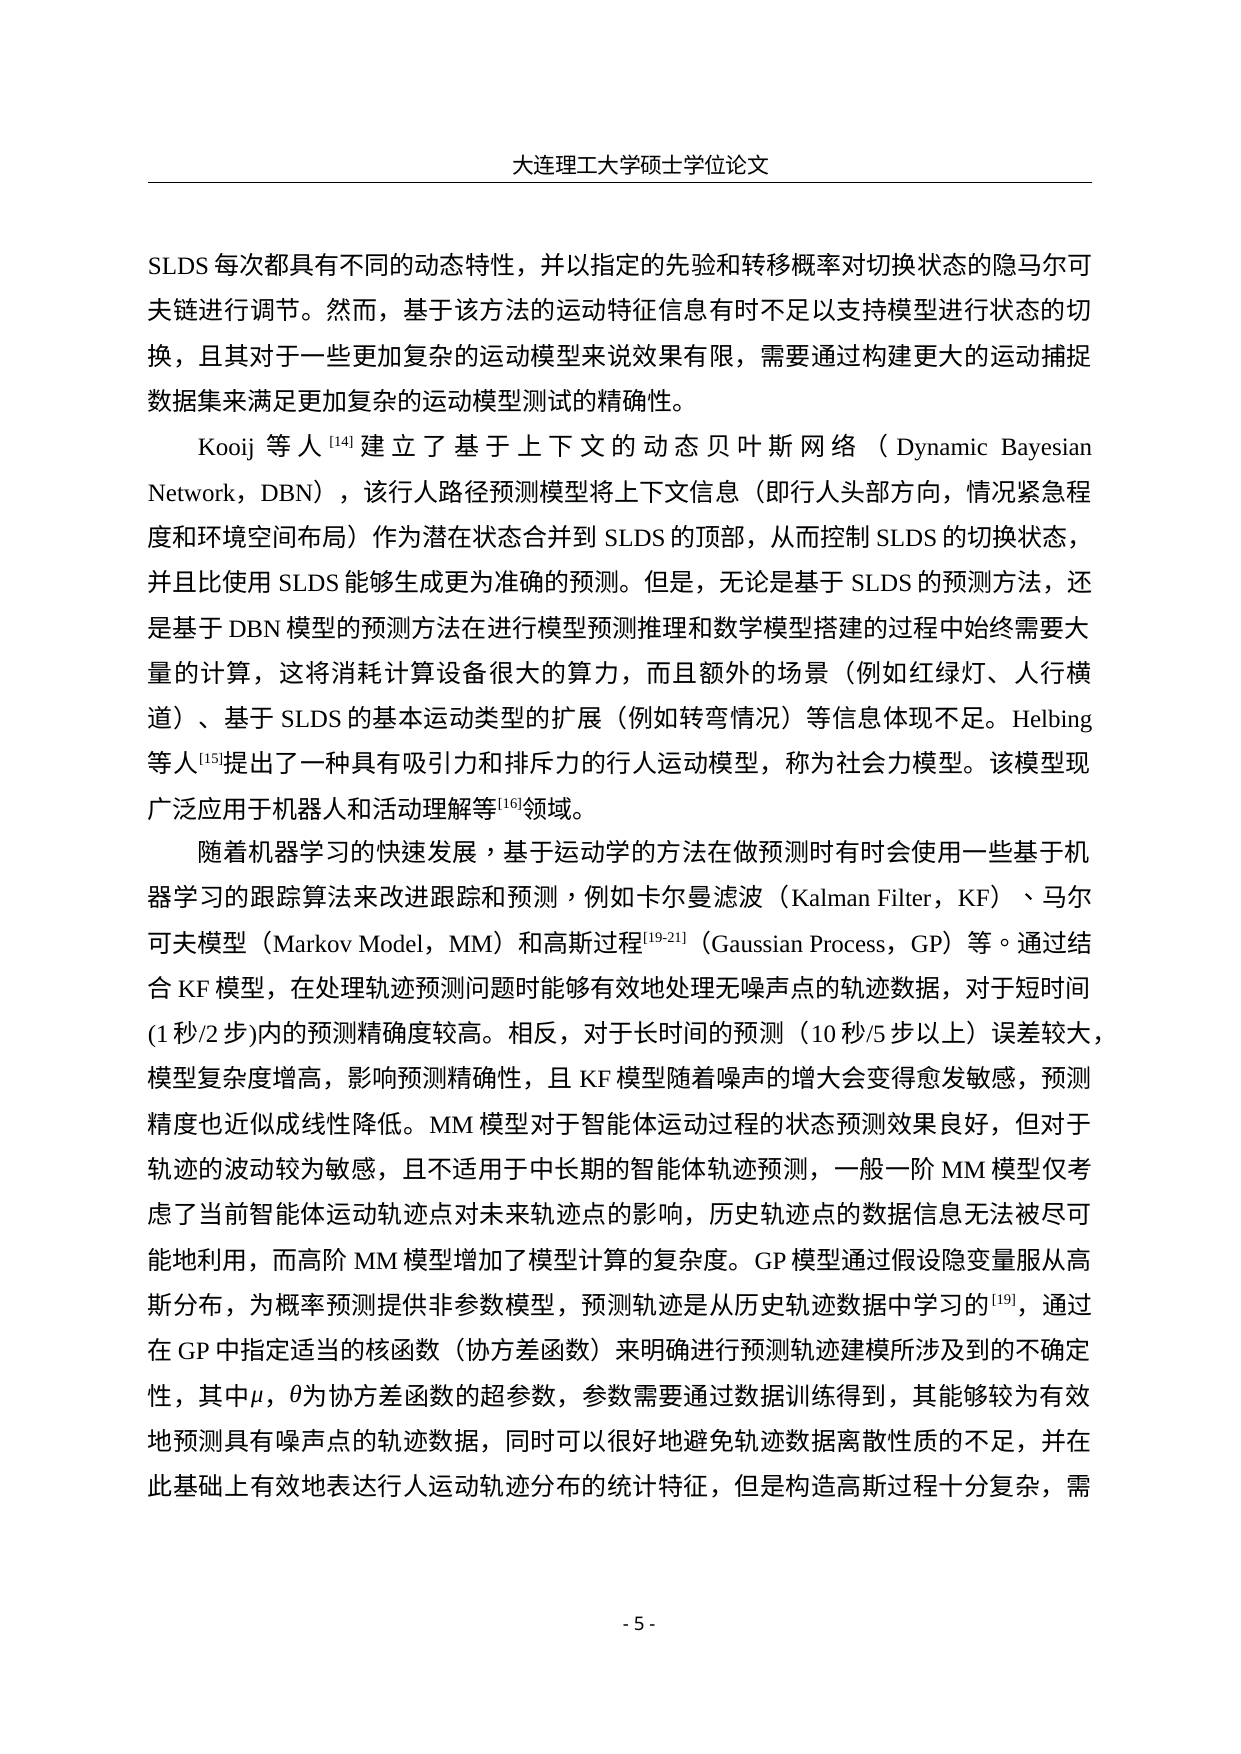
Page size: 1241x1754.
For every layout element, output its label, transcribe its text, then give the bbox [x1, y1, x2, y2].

text Kooij等人[14]建立了基于上下文的动态贝叶斯网络（Dynamic Bayesian Network，DBN），该行人路径预测模型将上下文信息（即行人头部方向，情况紧急程度和环境空间布局）作为潜在状态合并到SLDS的顶部，从而控制SLDS的切换状态，并且比使用SLDS能够生成更为准确的预测。但是，无论是基于SLDS的预测方法，还是基于DBN模型的预测方法在进行模型预测推理和数学模型搭建的过程中始终需要大量的计算，这将消耗计算设备很大的算力，而且额外的场景（例如红绿灯、人行横道）、基于SLDS的基本运动类型的扩展（例如转弯情况）等信息体现不足。Helbing等人[15]提出了一种具有吸引力和排斥力的行人运动模型，称为社会力模型。该模型现广泛应用于机器人和活动理解等[16]领域。 [148, 427, 1092, 826]
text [148, 834, 1092, 1503]
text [148, 246, 1092, 418]
